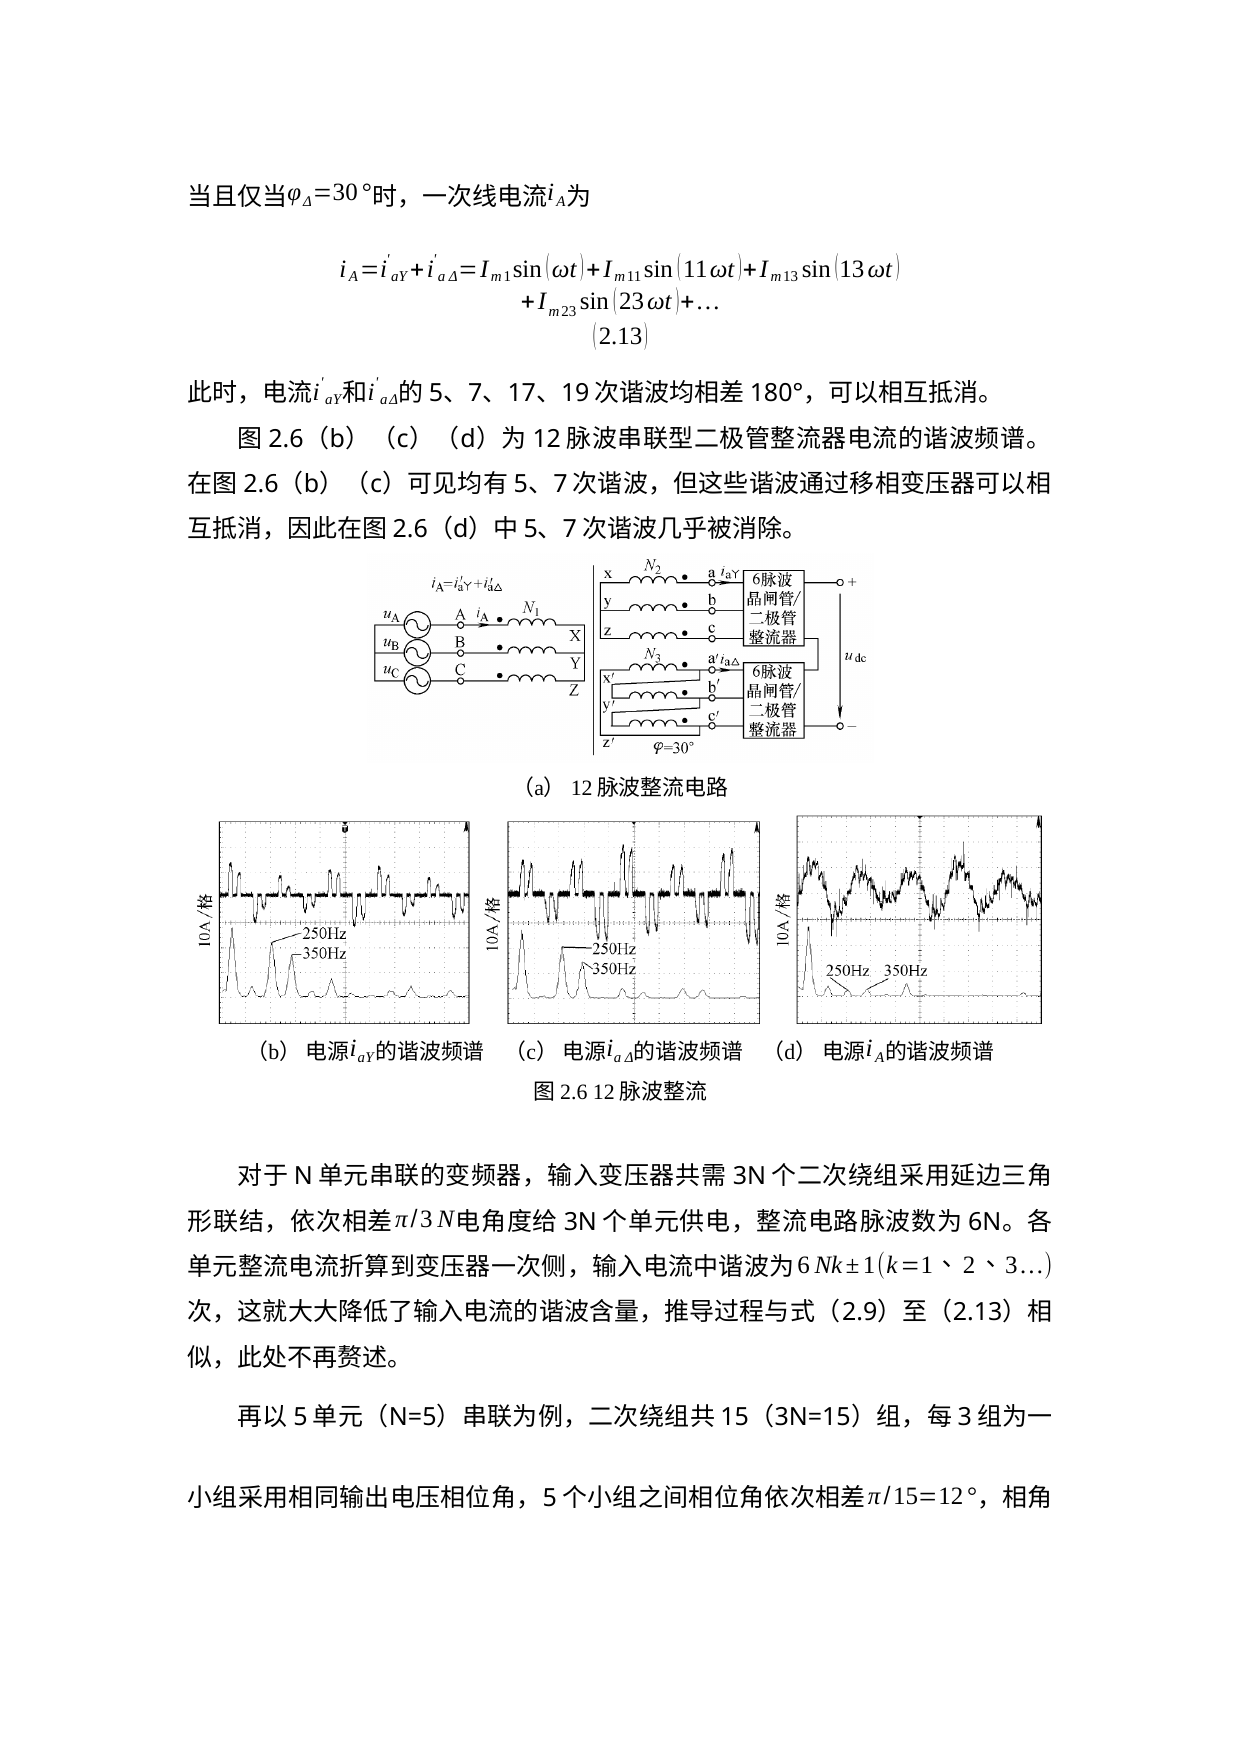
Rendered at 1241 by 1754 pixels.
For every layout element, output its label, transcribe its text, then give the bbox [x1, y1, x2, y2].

text 图2.6（b）（c）（d）为12脉波串联型二极管整流器电流的谐波频谱。在图2.6（b）（c）可见均有5、7次谐波，但这些谐波通过移相变压器可以相互抵消，因此在图2.6（d）中5、7次谐波几乎被消除。 [187, 418, 1053, 545]
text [187, 1382, 1053, 1528]
text 此时，电流和的5、7、17、19次谐波均相差180°，可以相互抵消。 [187, 373, 1053, 409]
text 当且仅当时，一次线电流为 [187, 162, 1053, 227]
picture [366, 553, 874, 763]
text （b） 电源的谐波频谱 （c） 电源的谐波频谱 （d） 电源的谐波频谱 [187, 1034, 1053, 1066]
picture [187, 809, 1053, 1028]
text 对于N单元串联的变频器，输入变压器共需3N个二次绕组采用延边三角形联结，依次相差电角度给3N个单元供电，整流电路脉波数为6N。各单元整流电流折算到变压器一次侧，输入电流中谐波为次，这就大大降低了输入电流的谐波含量，推导过程与式（2.9）至（2.13）相似，此处不再赘述。 [187, 1156, 1053, 1373]
text 图2.6 12脉波整流 [187, 1074, 1053, 1105]
text （a） 12脉波整流电路 [187, 769, 1053, 801]
